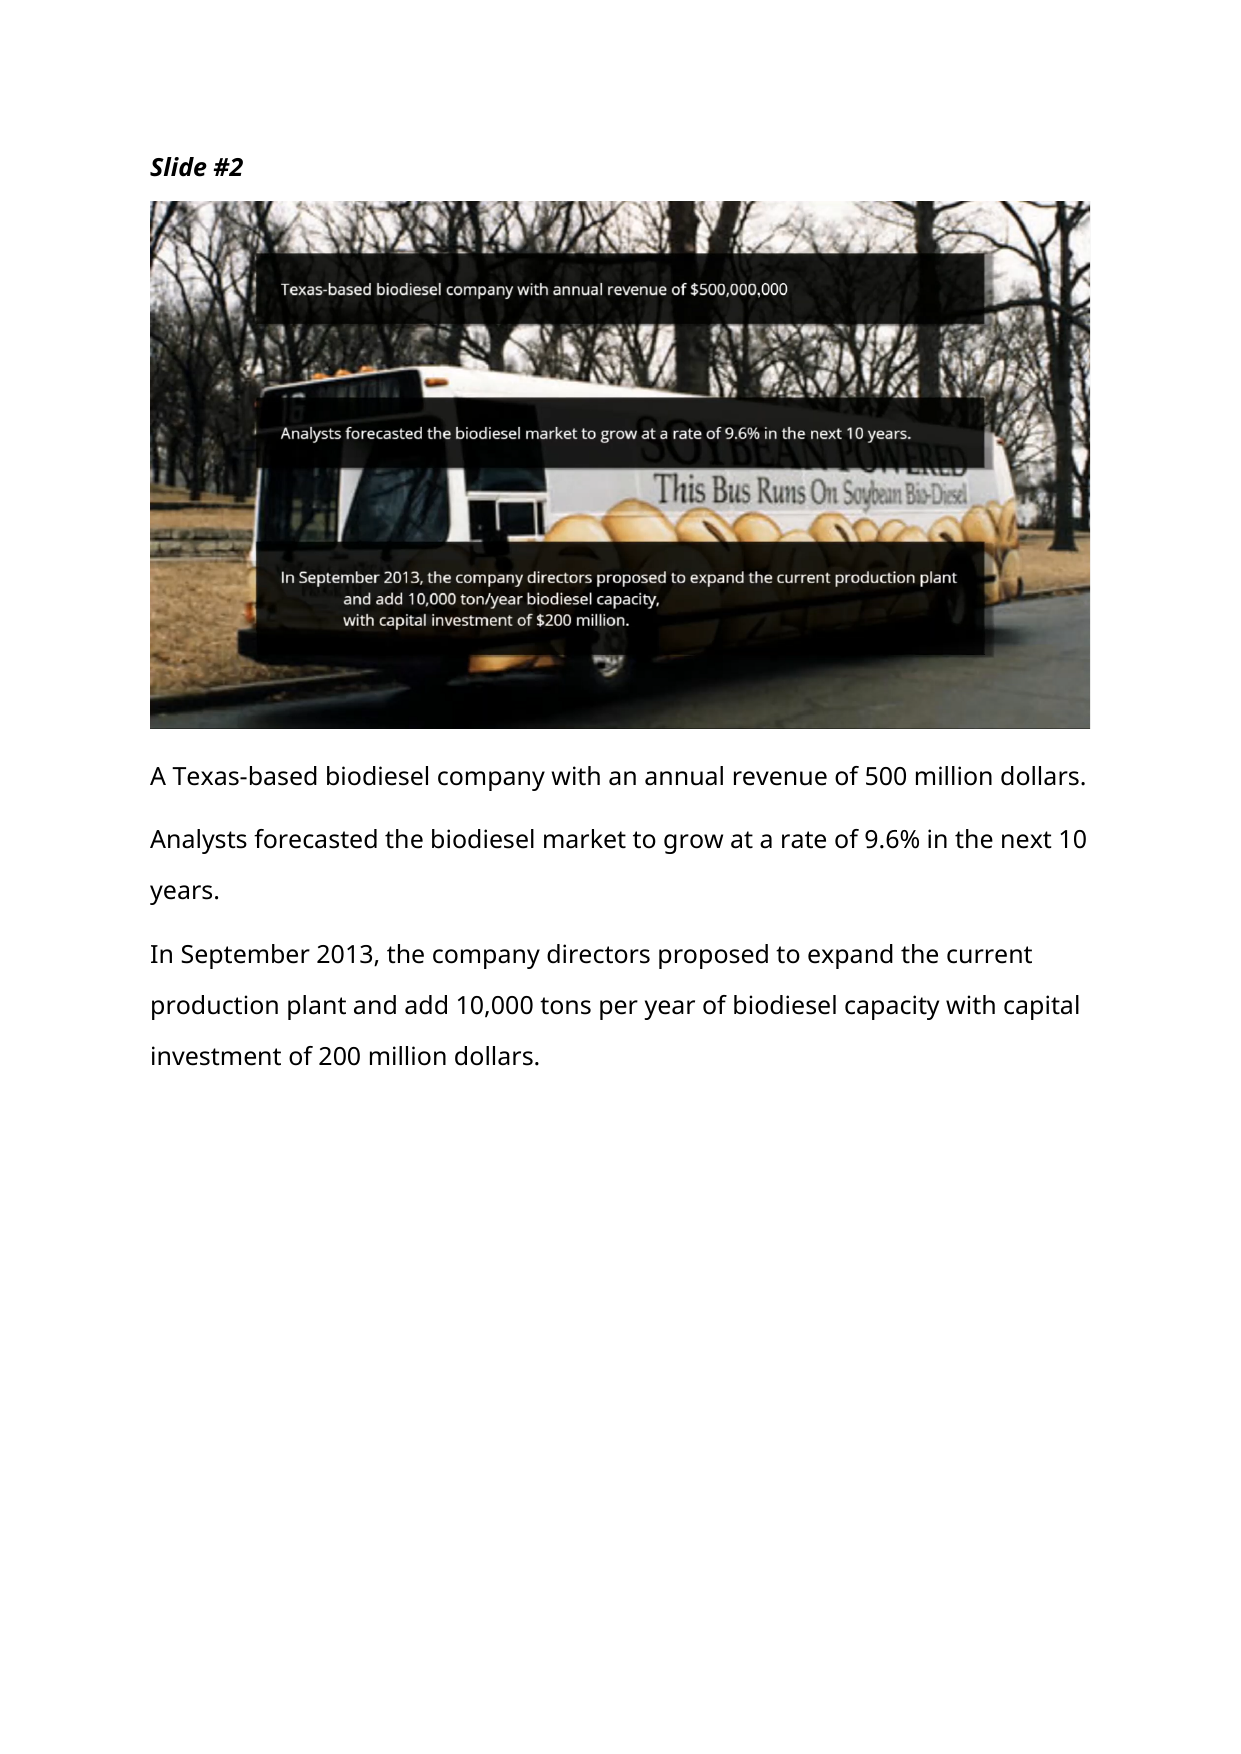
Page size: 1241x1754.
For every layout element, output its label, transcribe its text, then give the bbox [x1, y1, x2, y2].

text A Texas-based biodiesel company with an annual revenue of 500 million dollars. [150, 758, 1090, 792]
text Analysts forecasted the biodiesel market to grow at a rate of 9.6% in the next 10 years. [150, 822, 1090, 907]
picture [150, 201, 1091, 729]
text In September 2013, the company directors proposed to expand the current production plant and add 10,000 tons per year of biodiesel capacity with capital investment of 200 million dollars. [150, 937, 1090, 1073]
subtitle Slide #2 [150, 150, 1090, 201]
